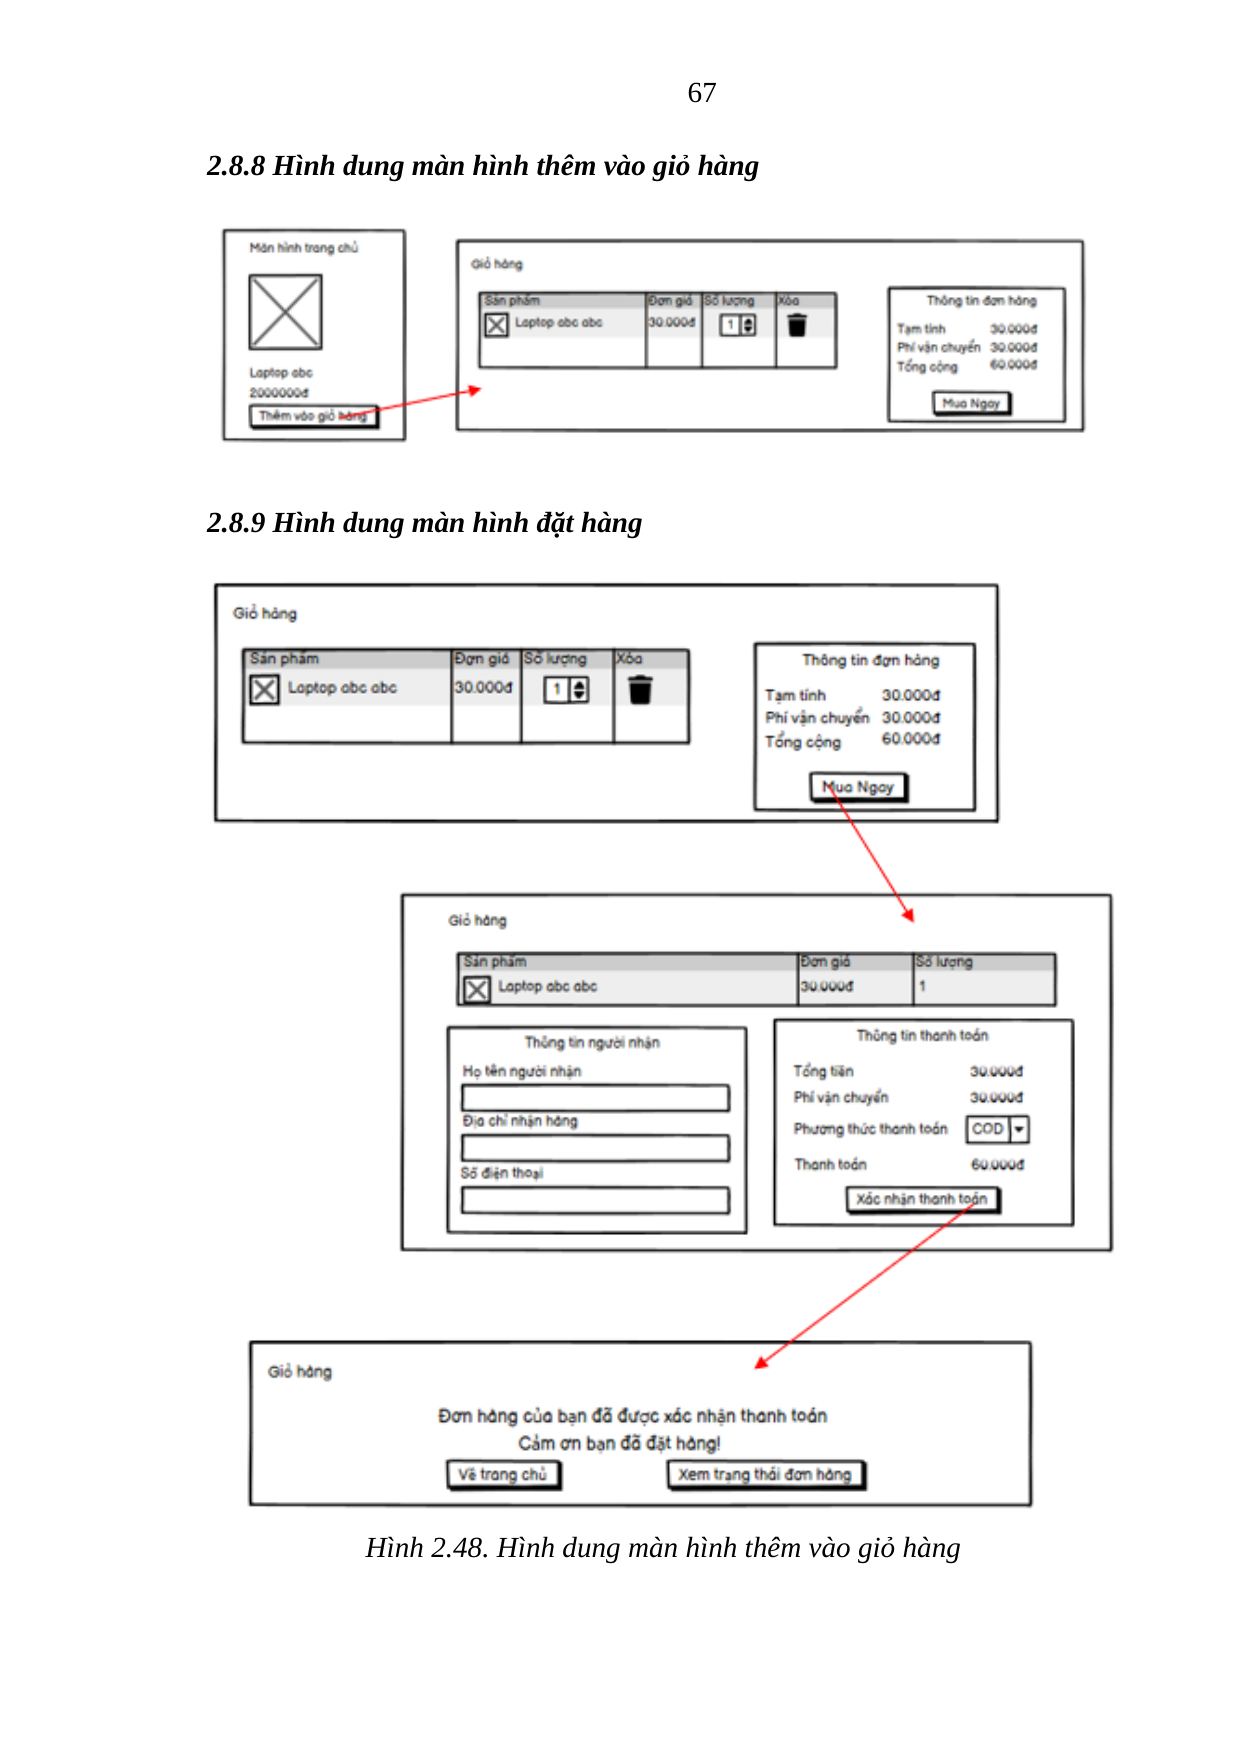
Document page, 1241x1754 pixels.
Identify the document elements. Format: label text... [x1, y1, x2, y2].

subtitle Hình dung màn hình thêm vào giỏ hàng [207, 148, 1122, 181]
picture [206, 210, 1101, 476]
subtitle Hình dung màn hình đặt hàng [207, 505, 1122, 538]
picture [206, 567, 1121, 1514]
